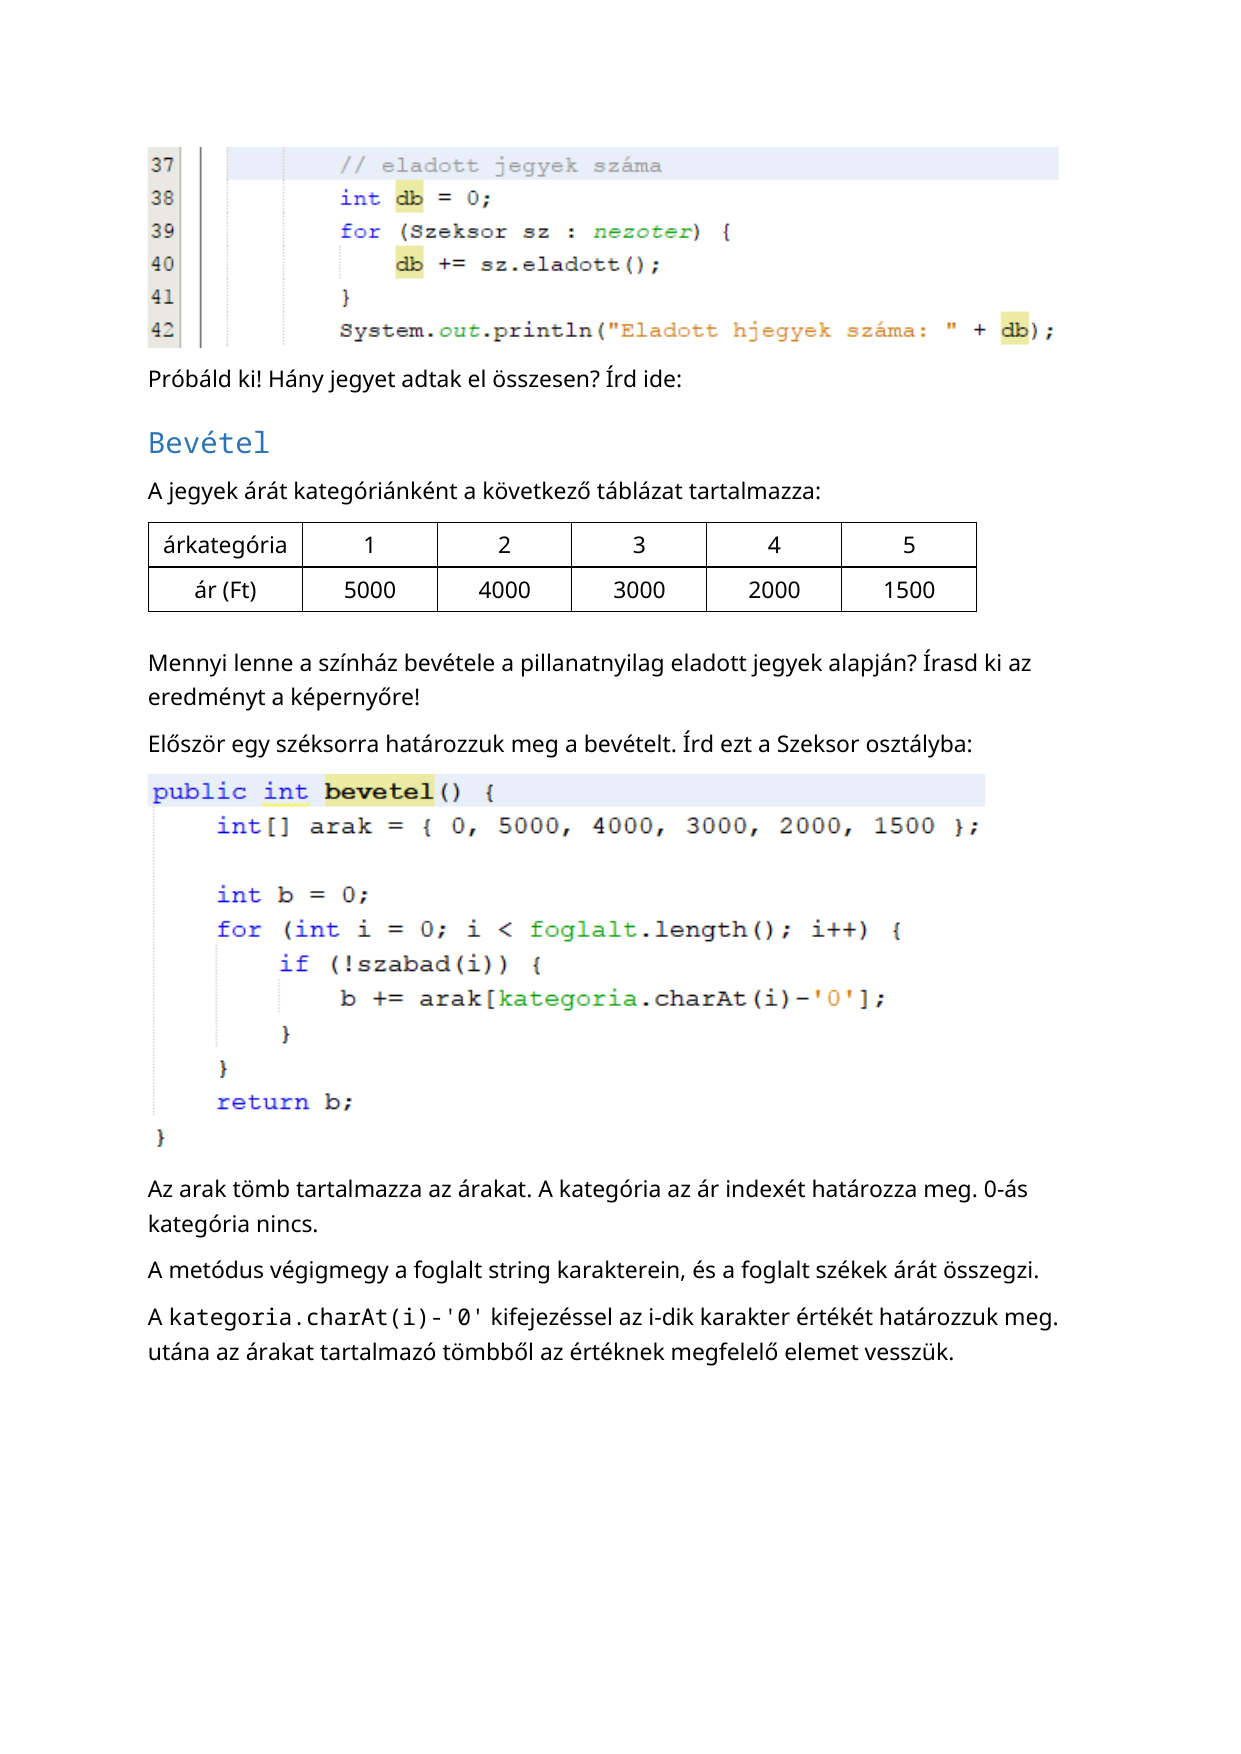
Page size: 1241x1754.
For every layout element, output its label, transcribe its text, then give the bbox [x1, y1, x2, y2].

subtitle Bevétel [148, 423, 1093, 462]
table_header 3 [572, 523, 706, 566]
text Mennyi lenne a színház bevétele a pillanatnyilag eladott jegyek alapján? Írasd ki az eredményt a képernyőre! [148, 612, 1093, 712]
text Próbáld ki! Hány jegyet adtak el összesen? Írd ide: [148, 363, 1093, 394]
table_cell 5000 [303, 568, 437, 611]
text Először egy széksorra határozzuk meg a bevételt. Írd ezt a Szeksor osztályba: [148, 728, 1093, 759]
table_cell 4000 [438, 568, 571, 611]
table_cell 1500 [842, 568, 976, 611]
text A metódus végigmegy a foglalt string karakterein, és a foglalt székek árát összegzi. [148, 1254, 1093, 1286]
table_header 2 [438, 523, 571, 566]
text Az arak tömb tartalmazza az árakat. A kategória az ár indexét határozza meg. 0-ás kategória nincs. [148, 1173, 1093, 1239]
table_cell 3000 [572, 568, 706, 611]
picture [147, 147, 1059, 348]
table_cell 2000 [707, 568, 841, 611]
text A kategoria.charAt(i)-'0' kifejezéssel az i-dik karakter értékét határozzuk meg. utána az árakat tartalmazó tömbből az értéknek megfelelő elemet vesszük. [148, 1301, 1093, 1367]
table_header 1 [303, 523, 437, 566]
table_header 5 [842, 523, 976, 566]
text A jegyek árát kategóriánként a következő táblázat tartalmazza: [148, 475, 1093, 506]
table_header árkategória [149, 523, 302, 566]
table_header 4 [707, 523, 841, 566]
picture [147, 774, 986, 1158]
table_cell ár (Ft) [149, 568, 302, 611]
